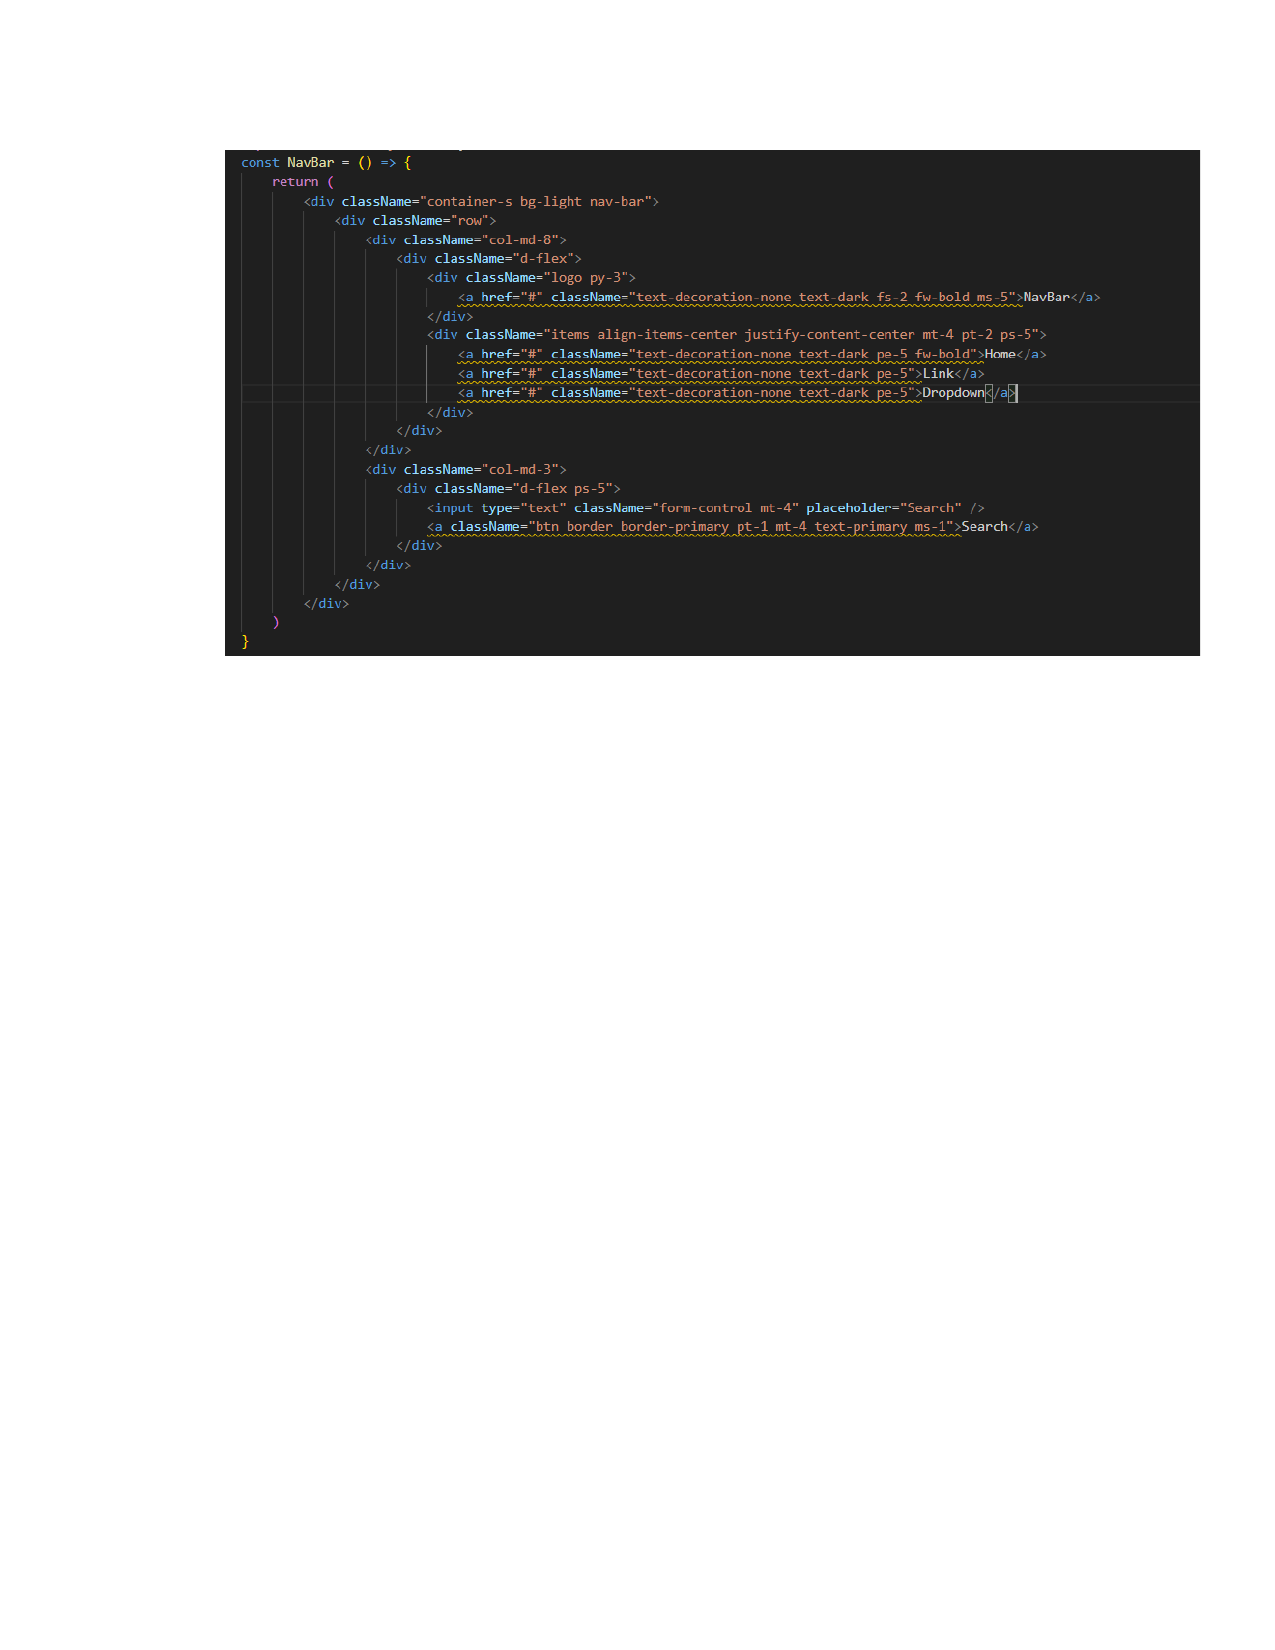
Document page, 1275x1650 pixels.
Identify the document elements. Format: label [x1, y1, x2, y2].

picture [225, 150, 1200, 656]
